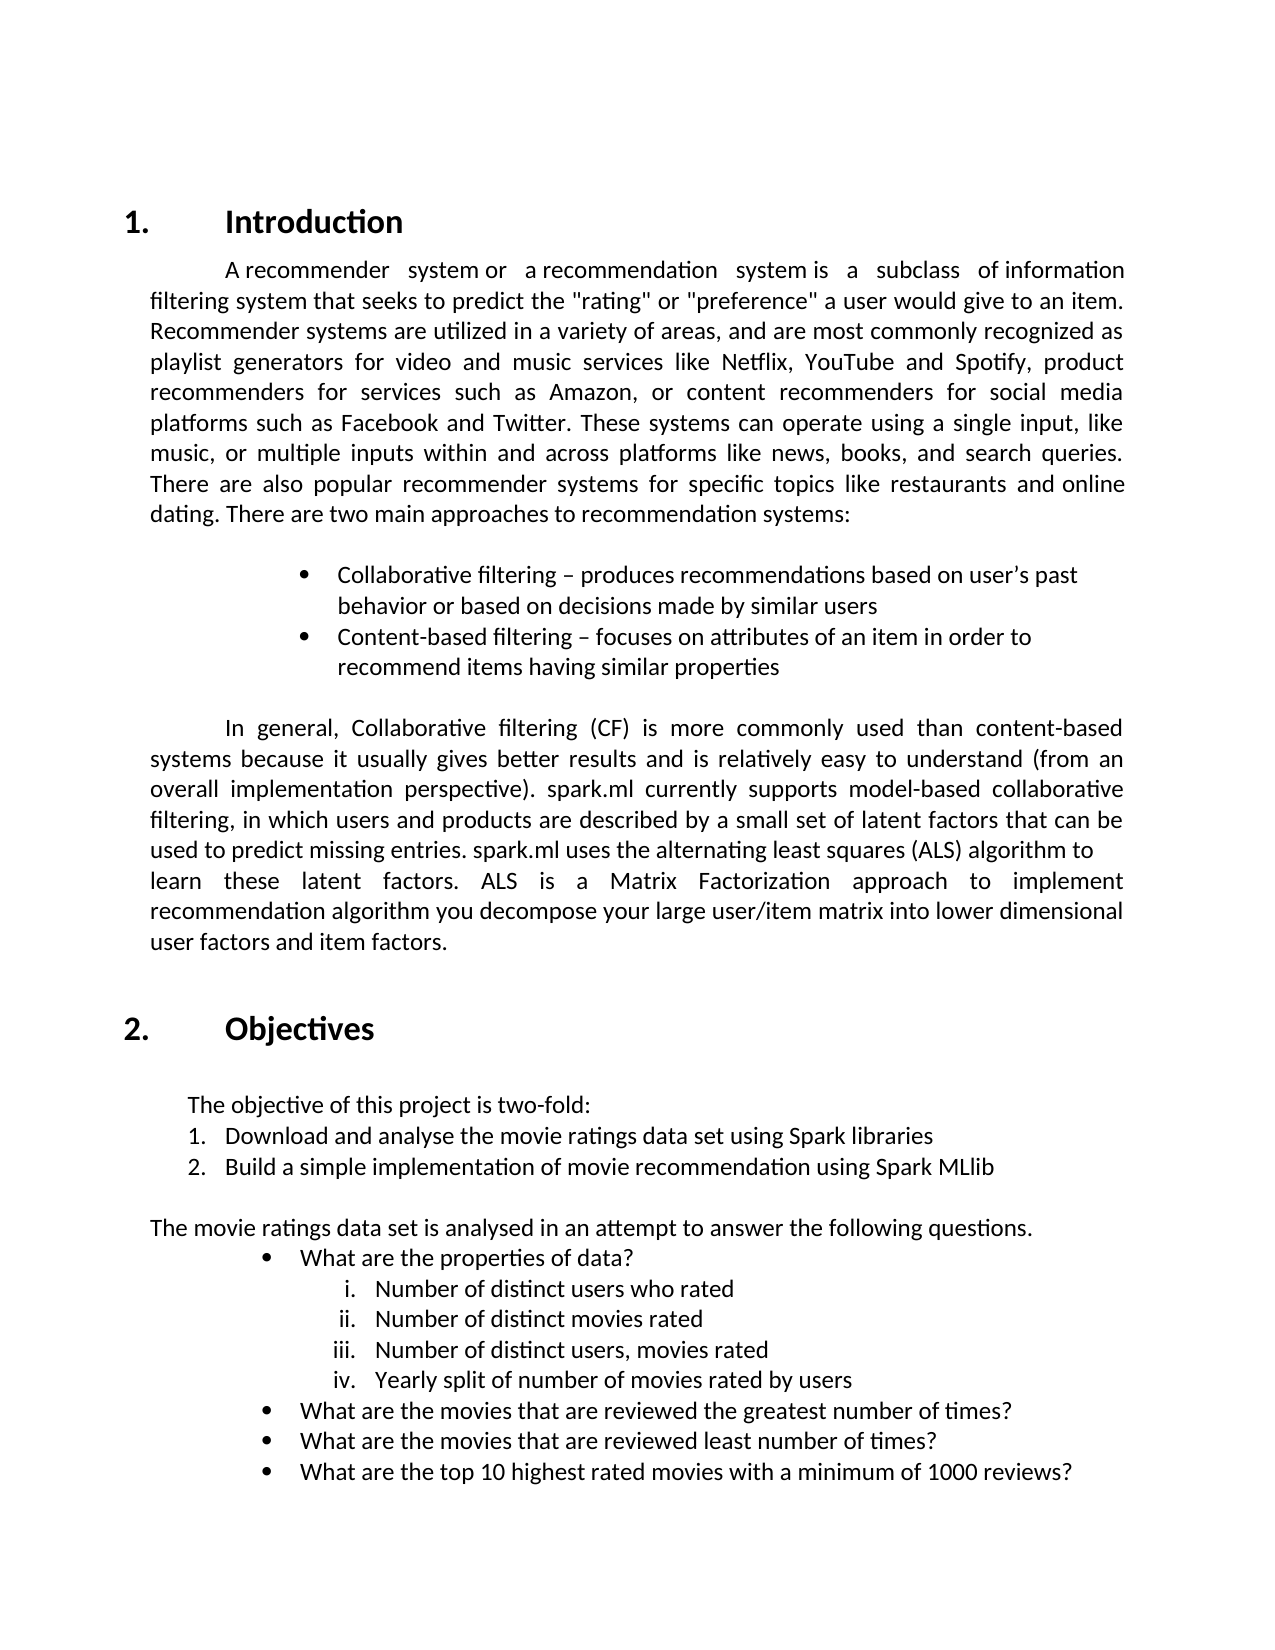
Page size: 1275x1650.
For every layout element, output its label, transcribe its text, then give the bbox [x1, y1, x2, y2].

list What are the movies that are reviewed the greatest number of times? [262, 1395, 1125, 1425]
text The movie ratings data set is analysed in an attempt to answer the following questions. [150, 1212, 1125, 1242]
list What are the properties of data? [262, 1242, 1125, 1273]
list What are the top 10 highest rated movies with a minimum of 1000 reviews? [262, 1456, 1125, 1486]
list Number of distinct users, movies rated [356, 1334, 1125, 1364]
list Yearly split of number of movies rated by users [356, 1364, 1125, 1395]
list Build a simple implementation of movie recommendation using Spark MLlib [187, 1151, 1125, 1181]
subtitle Introduction [150, 200, 1125, 242]
list Number of distinct movies rated [356, 1303, 1125, 1334]
text learn these latent factors. ALS is a Matrix Factorization approach to implement recommendation algorithm you decompose your large user/item matrix into lower dimensional user factors and item factors. [150, 865, 1125, 956]
list Number of distinct users who rated [356, 1273, 1125, 1303]
list Download and analyse the movie ratings data set using Spark libraries [187, 1120, 1125, 1151]
list Content-based filtering – focuses on attributes of an item in order to recommend items having similar properties [300, 621, 1125, 682]
list Collaborative filtering – produces recommendations based on user’s past behavior or based on decisions made by similar users [300, 560, 1125, 621]
text The objective of this project is two-fold: [187, 1090, 1125, 1120]
text A recommender system or a recommendation system is a subclass of information filtering system that seeks to predict the "rating" or "preference" a user would give to an item. Recommender systems are utilized in a variety of areas, and are most commonly recognized as playlist generators for video and music services like Netflix, YouTube and Spotify, product recommenders for services such as Amazon, or content recommenders for social media platforms such as Facebook and Twitter. These systems can operate using a single input, like music, or multiple inputs within and across platforms like news, books, and search queries. There are also popular recommender systems for specific topics like restaurants and online dating. There are two main approaches to recommendation systems: [150, 254, 1125, 529]
subtitle Objectives [150, 1006, 1125, 1048]
list What are the movies that are reviewed least number of times? [262, 1425, 1125, 1456]
text In general, Collaborative filtering (CF) is more commonly used than content-based systems because it usually gives better results and is relatively easy to understand (from an overall implementation perspective). spark.ml currently supports model-based collaborative filtering, in which users and products are described by a small set of latent factors that can be used to predict missing entries. spark.ml uses the alternating least squares (ALS) algorithm to [150, 712, 1125, 865]
